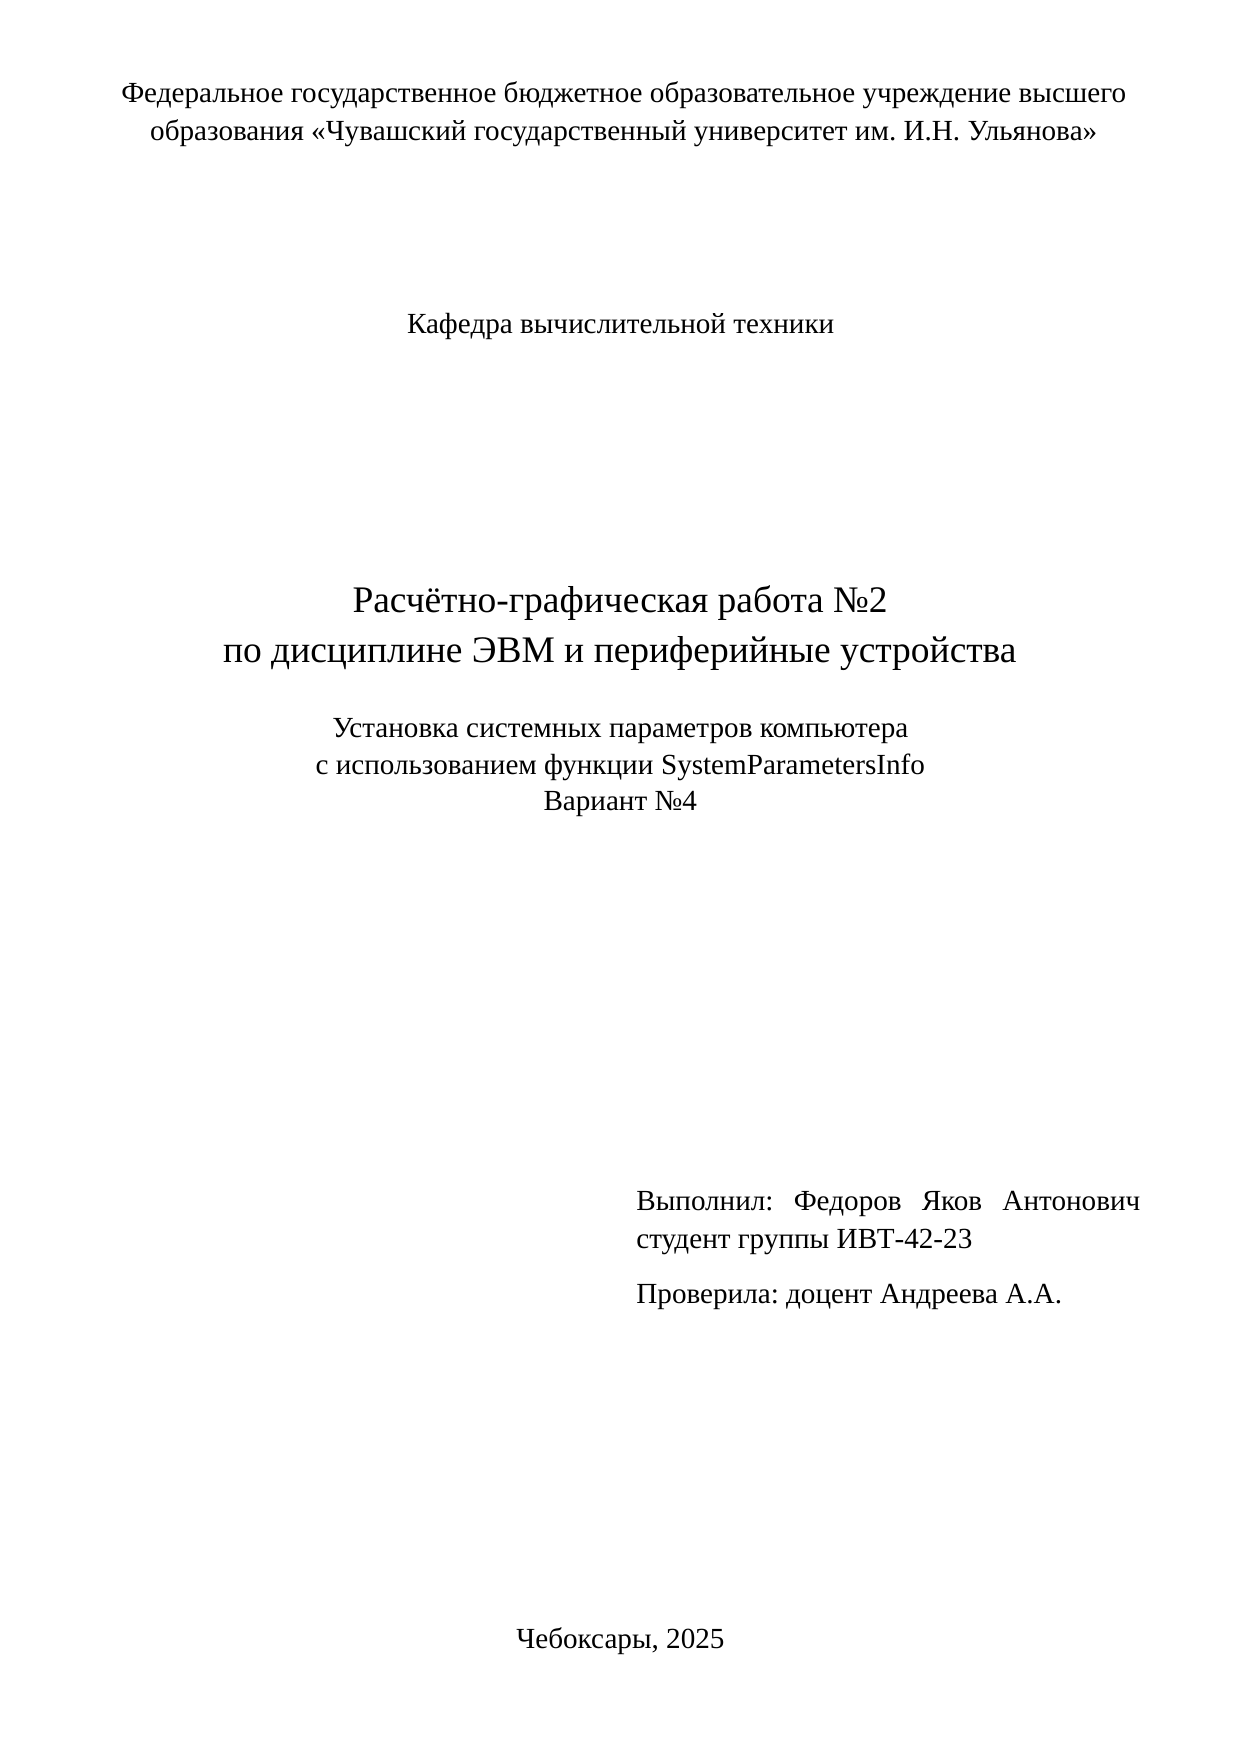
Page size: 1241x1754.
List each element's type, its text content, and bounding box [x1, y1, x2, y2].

text по дисциплине ЭВМ и периферийные устройства [75, 628, 1165, 671]
text Расчётно-графическая работа №2 [75, 578, 1165, 621]
text Федеральное государственное бюджетное образовательное учреждение высшего образования «Чувашский государственный университет им. И.Н. Ульянова» [76, 75, 1171, 147]
text Выполнил: Федоров Яков Антонович студент группы ИВТ-42-23 [636, 1183, 1140, 1255]
text Установка системных параметров компьютера с использованием функции SystemParametersInfo [75, 711, 1165, 780]
text Вариант №4 [75, 783, 1165, 816]
text Кафедра вычислительной техники [76, 306, 1165, 340]
text Проверила: доцент Андреева А.А. [636, 1277, 1165, 1310]
text Чебоксары, 2025 [76, 1621, 1164, 1654]
